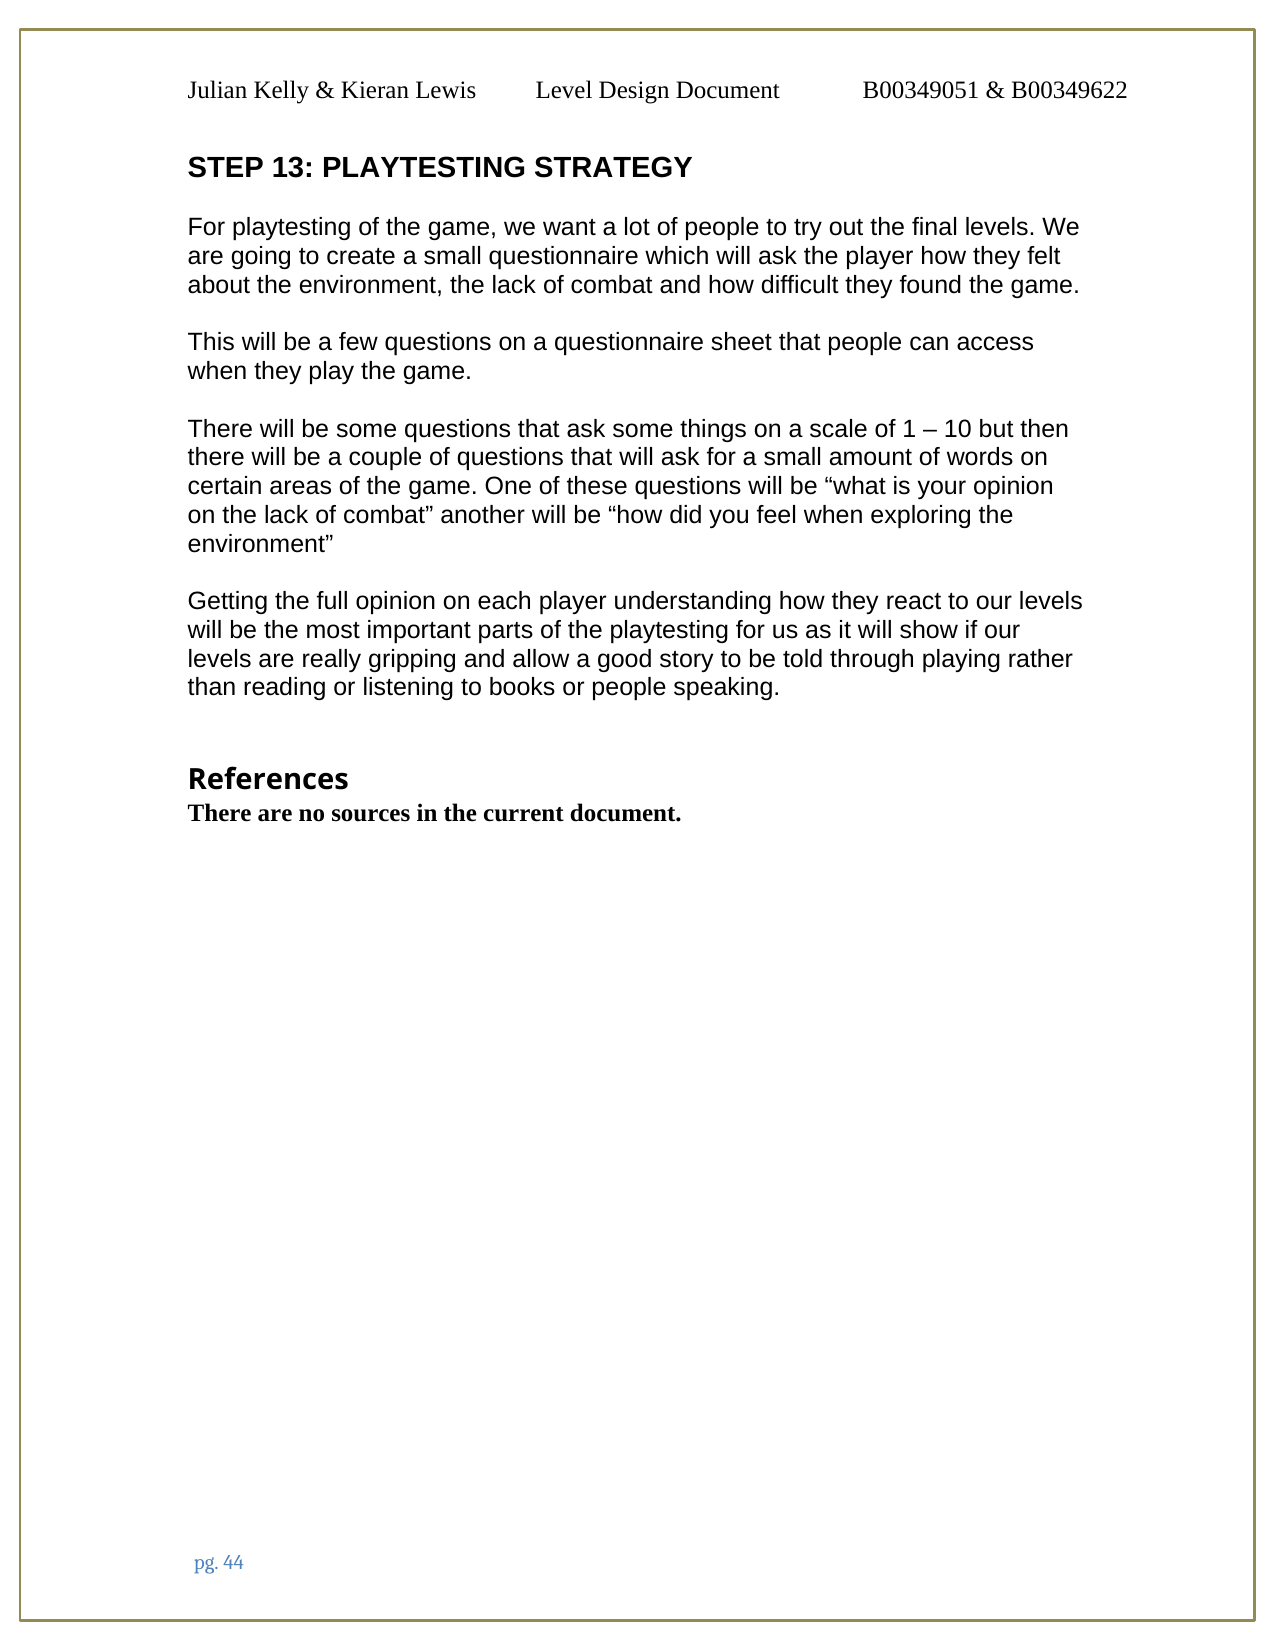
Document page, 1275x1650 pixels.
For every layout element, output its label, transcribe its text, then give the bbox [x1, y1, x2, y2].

text For playtesting of the game, we want a lot of people to try out the final levels. We are going to create a small questionnaire which will ask the player how they felt about the environment, the lack of combat and how difficult they found the game. [187, 212, 1087, 298]
subtitle STEP 13: PLAYTESTING STRATEGY [187, 150, 1087, 183]
text There will be some questions that ask some things on a scale of 1 – 10 but then there will be a couple of questions that will ask for a small amount of words on certain areas of the game. One of these questions will be “what is your opinion on the lack of combat” another will be “how did you feel when exploring the environment” [187, 413, 1087, 557]
text This will be a few questions on a questionnaire sheet that people can access when they play the game. [187, 327, 1087, 385]
text Getting the full opinion on each player understanding how they react to our levels will be the most important parts of the playtesting for us as it will show if our levels are really gripping and allow a good story to be told through playing rather than reading or listening to books or people speaking. [187, 586, 1087, 701]
